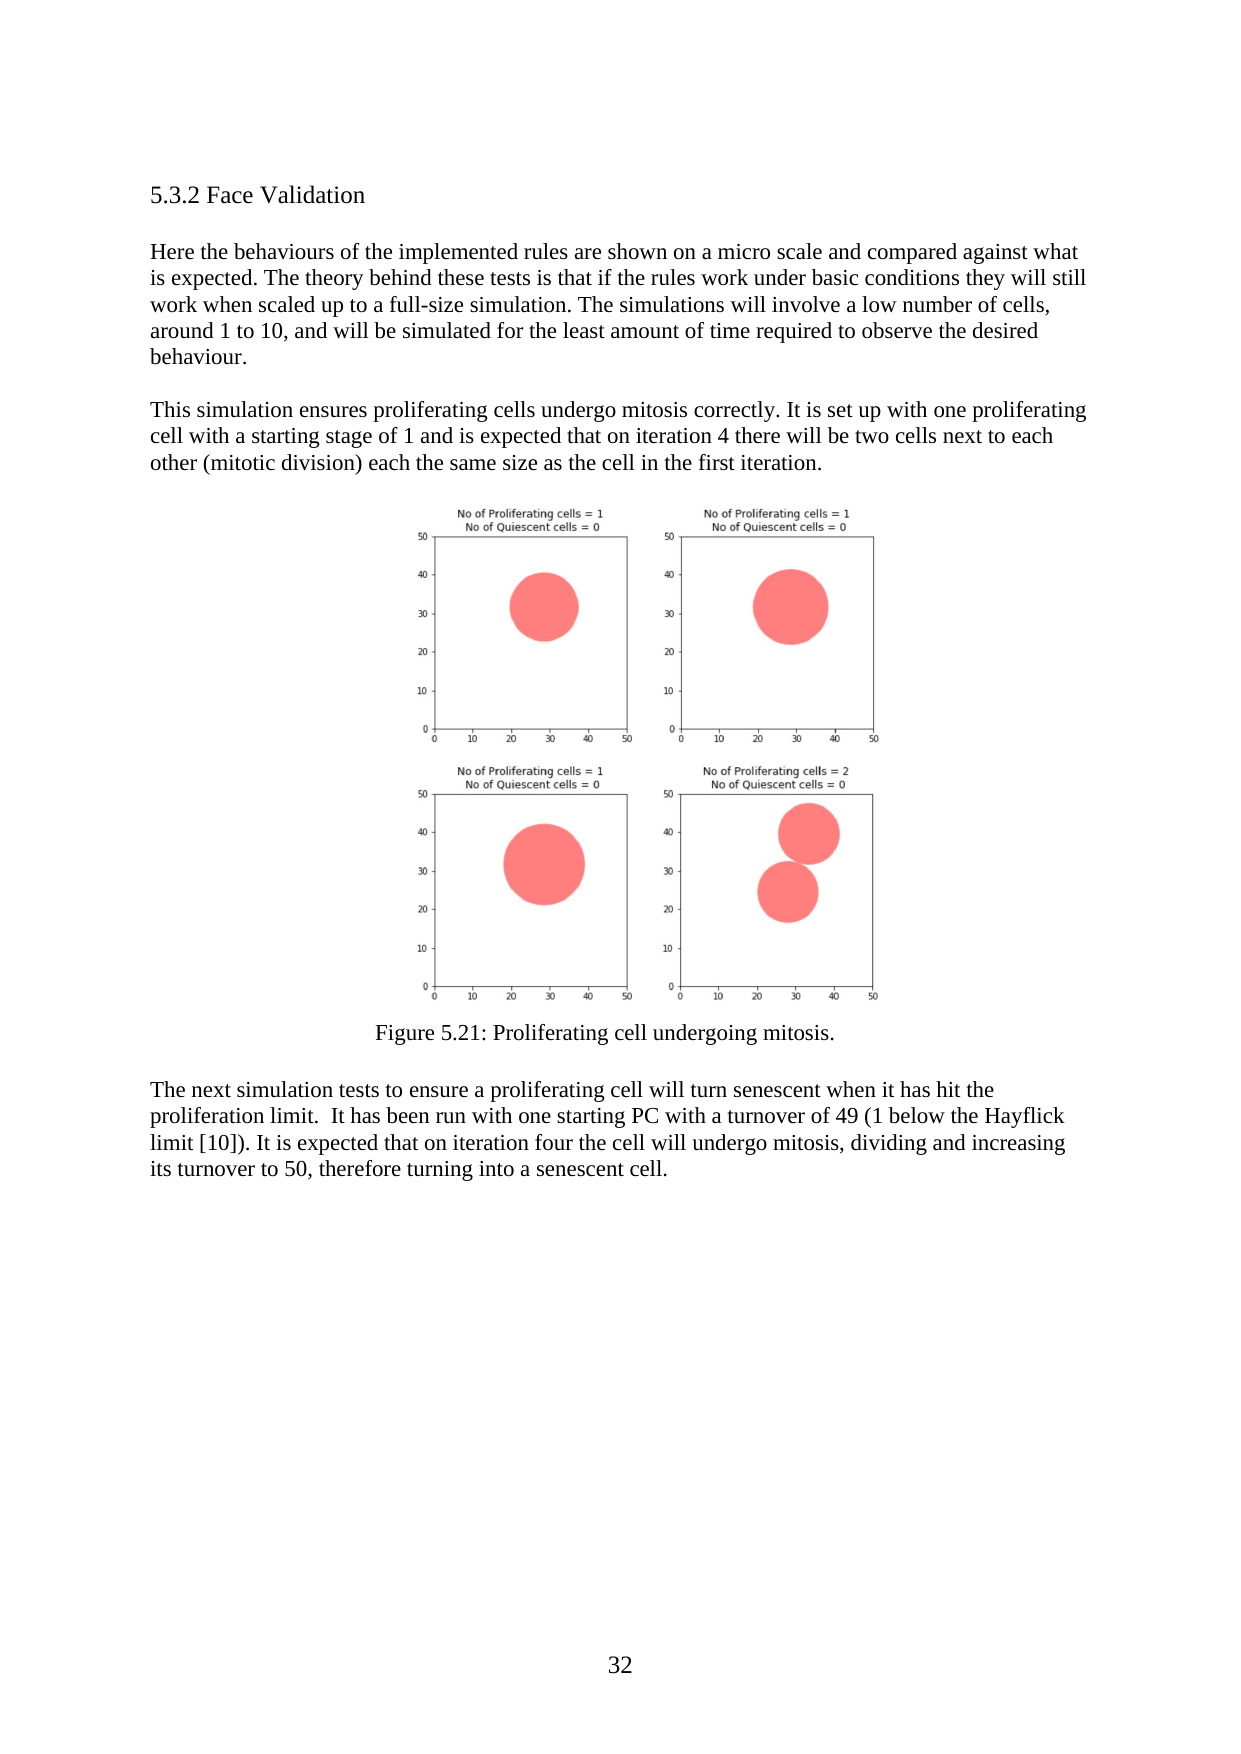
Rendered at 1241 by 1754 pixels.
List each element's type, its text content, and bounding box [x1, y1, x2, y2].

subtitle 5.3.2 Face Validation [150, 181, 1090, 209]
text This simulation ensures proliferating cells undergo mitosis correctly. It is set up with one proliferating cell with a starting stage of 1 and is expected that on iteration 4 there will be two cells next to each other (mitotic division) each the same size as the cell in the first iteration. [150, 396, 1090, 475]
text Here the behaviours of the implemented rules are shown on a micro scale and compared against what is expected. The theory behind these tests is that if the rules work under basic conditions they will still work when scaled up to a full-size simulation. The simulations will involve a low number of cells, around 1 to 10, and will be simulated for the least amount of time required to observe the desired behaviour. [150, 238, 1090, 370]
list Figure 5.21: Proliferating cell undergoing mitosis. [225, 1019, 1090, 1076]
picture [400, 503, 916, 1020]
text The next simulation tests to ensure a proliferating cell will turn senescent when it has hit the proliferation limit. It has been run with one starting PC with a turnover of 49 (1 below the Hayflick limit [10]). It is expected that on iteration four the cell will undergo mitosis, dividing and increasing its turnover to 50, therefore turning into a senescent cell. [150, 1076, 1090, 1181]
